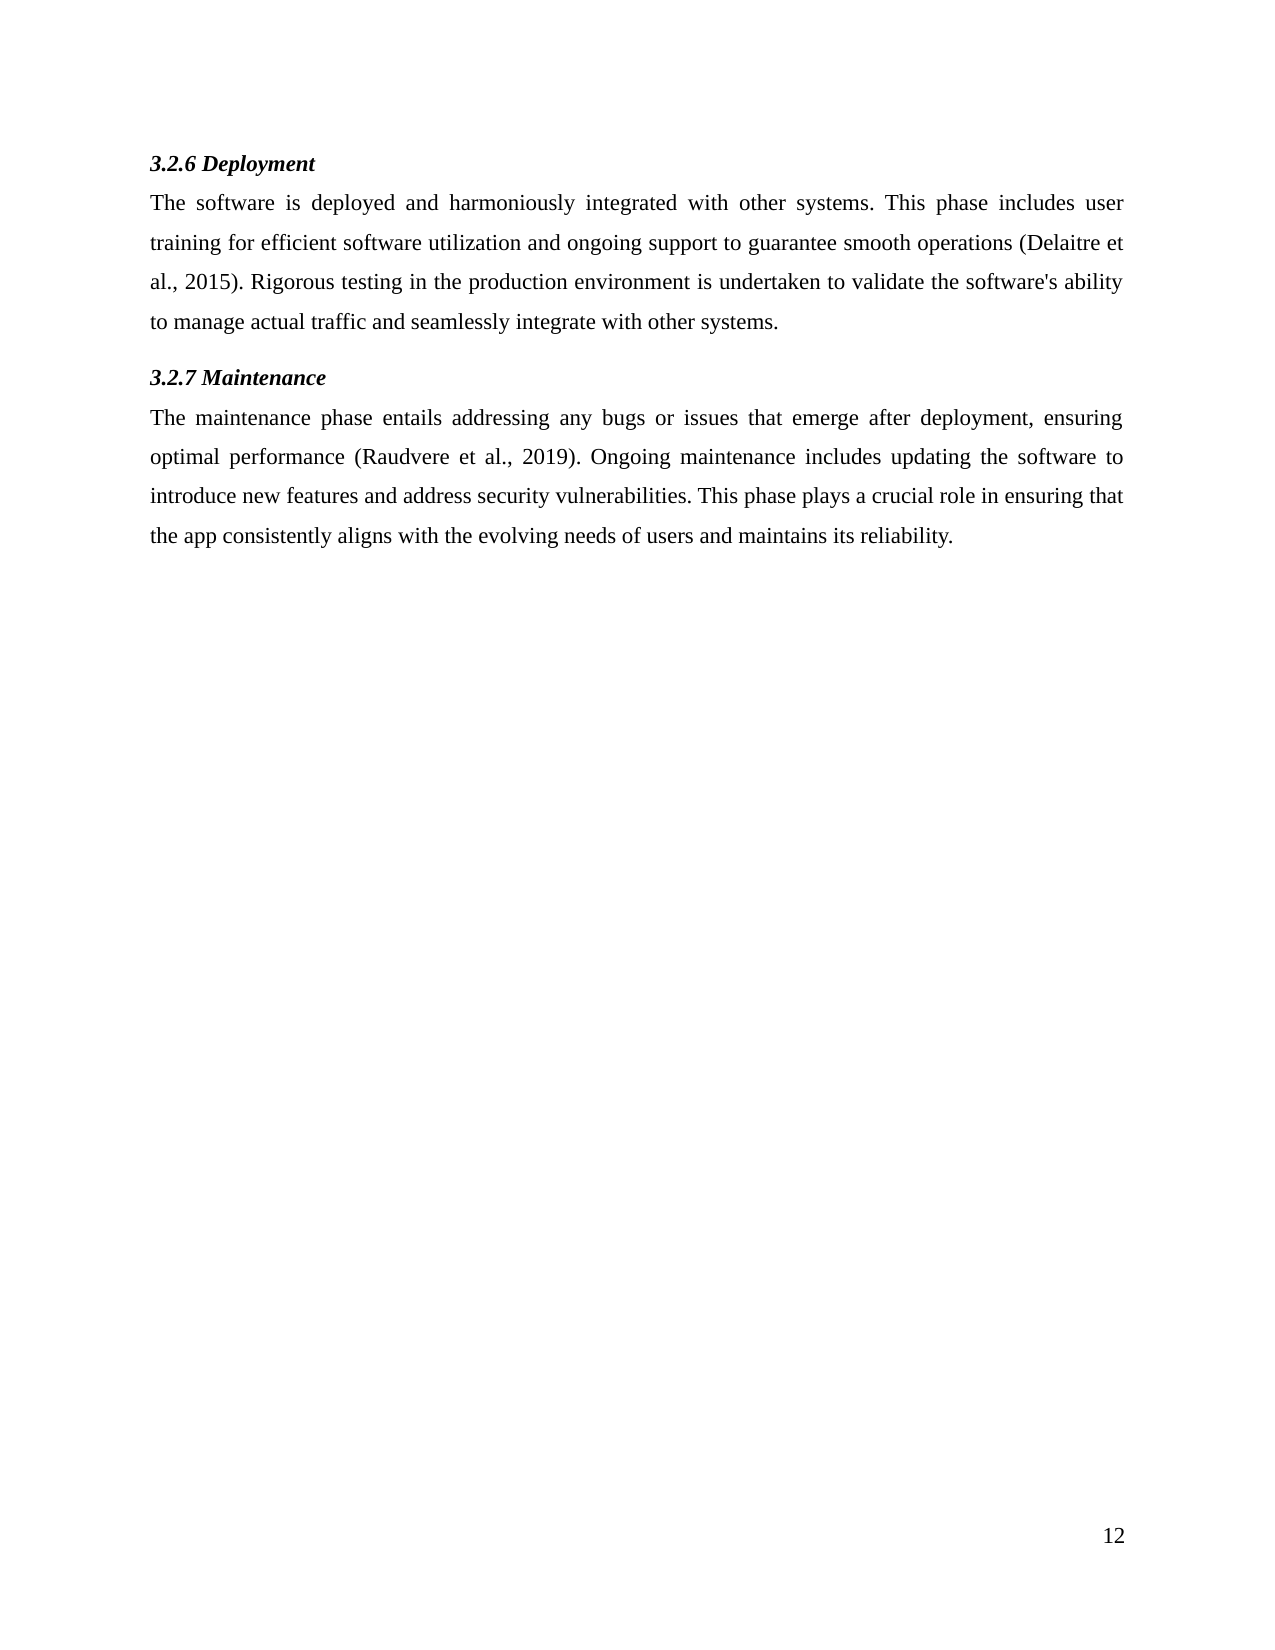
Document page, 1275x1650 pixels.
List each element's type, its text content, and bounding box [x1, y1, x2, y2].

subtitle 3.2.7 Maintenance [150, 364, 1125, 390]
text The maintenance phase entails addressing any bugs or issues that emerge after deployment, ensuring optimal performance (Raudvere et al., 2019). Ongoing maintenance includes updating the software to introduce new features and address security vulnerabilities. This phase plays a crucial role in ensuring that the app consistently aligns with the evolving needs of users and maintains its reliability. [150, 403, 1125, 548]
text The software is deployed and harmoniously integrated with other systems. This phase includes user training for efficient software utilization and ongoing support to guarantee smooth operations (Delaitre et al., 2015). Rigorous testing in the production environment is undertaken to validate the software's ability to manage actual traffic and seamlessly integrate with other systems. [150, 189, 1125, 334]
subtitle 3.2.6 Deployment [150, 150, 1125, 176]
